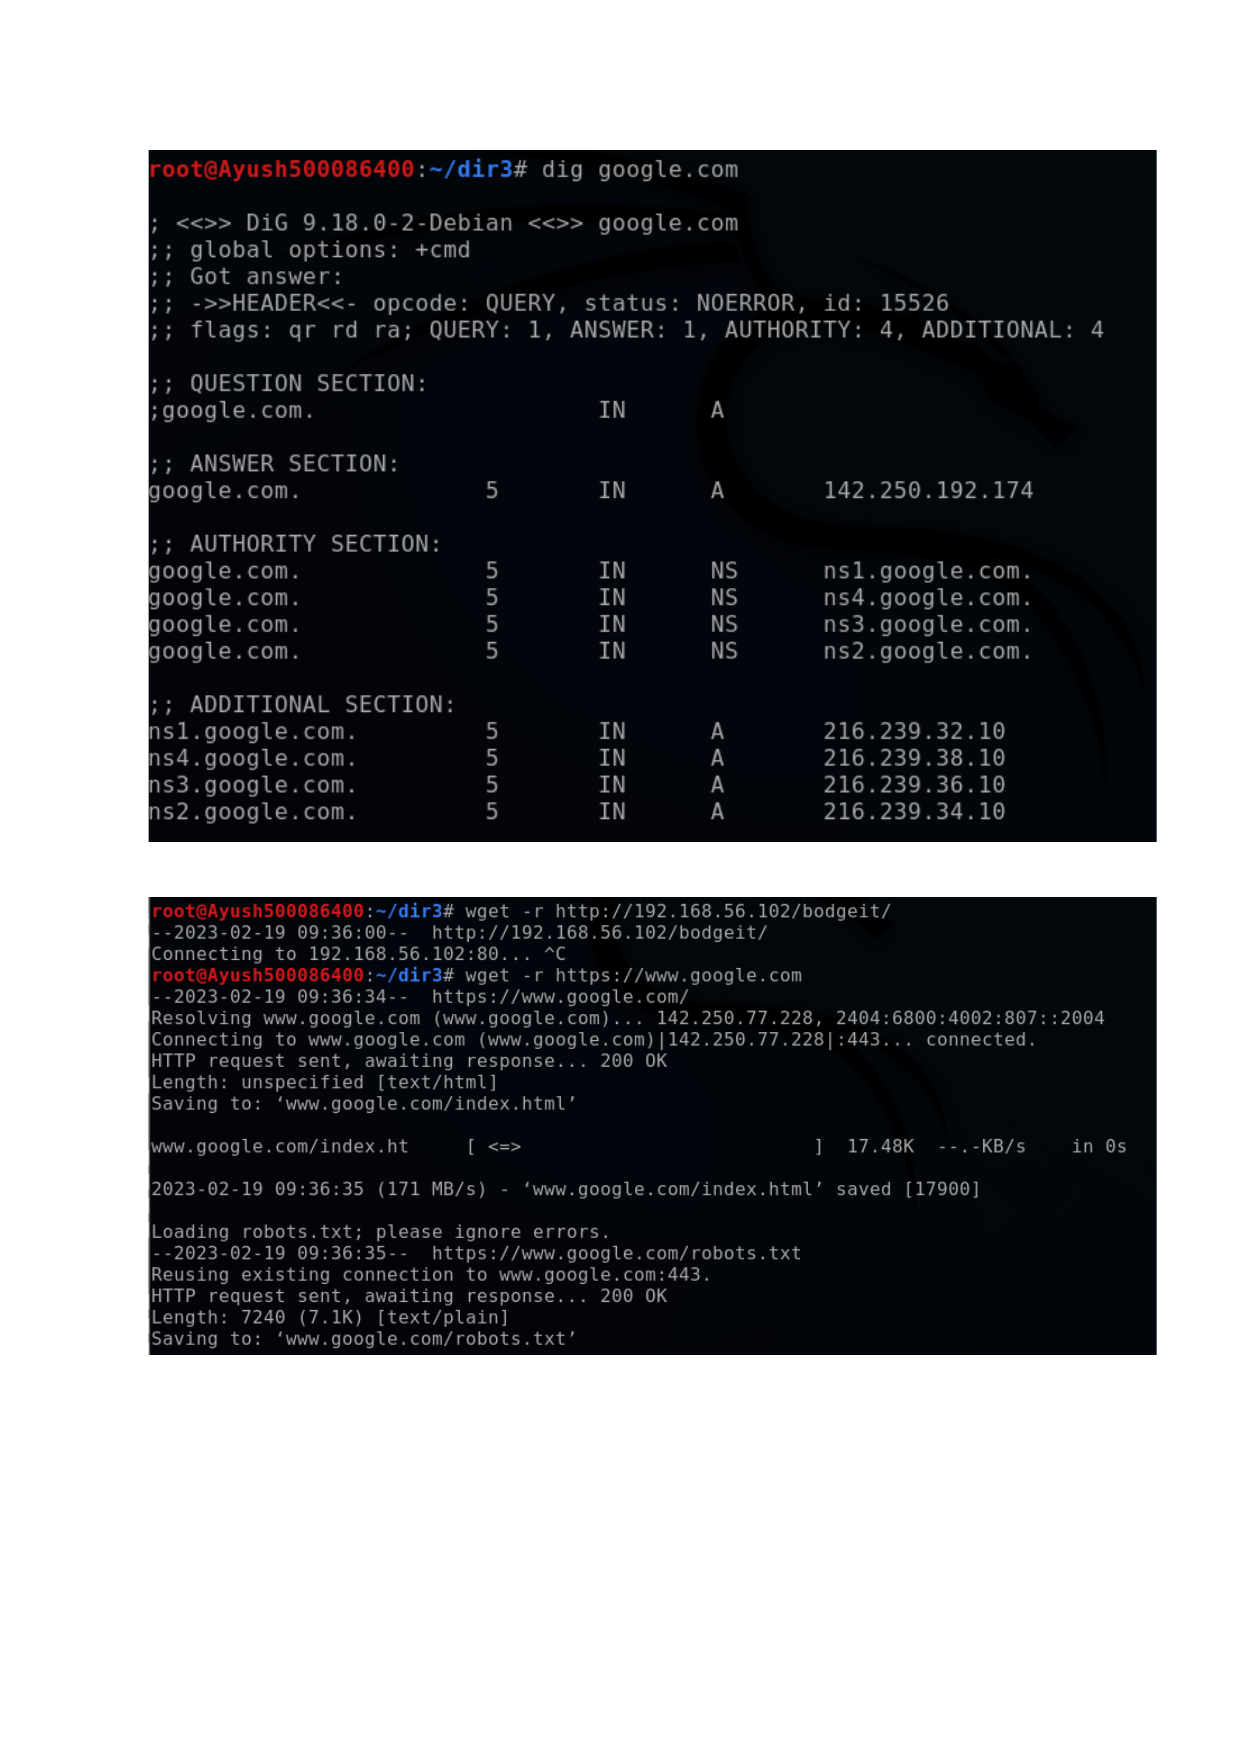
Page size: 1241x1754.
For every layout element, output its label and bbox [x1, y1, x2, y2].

picture [148, 150, 1157, 842]
picture [148, 897, 1157, 1355]
